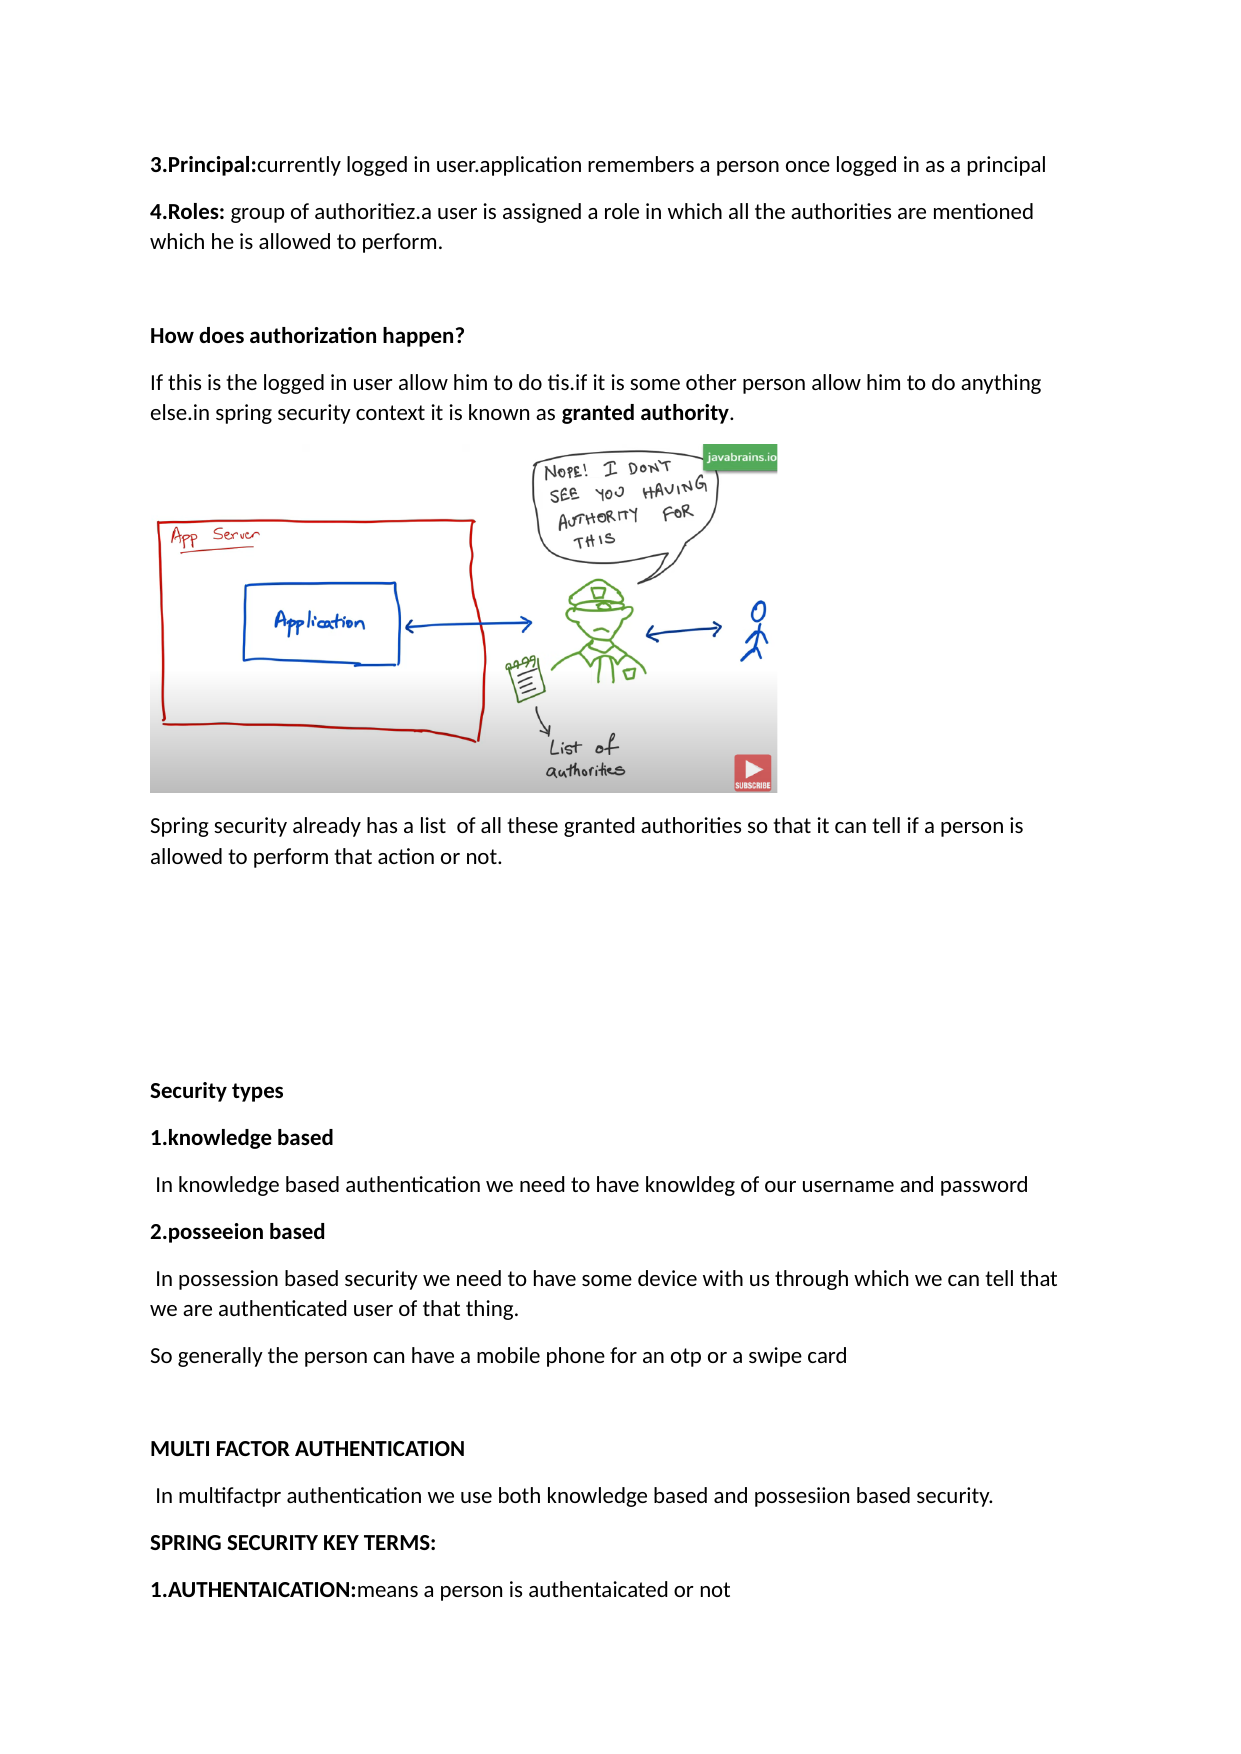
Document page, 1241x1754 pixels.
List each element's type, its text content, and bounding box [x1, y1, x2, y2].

text 1.AUTHENTAICATION:means a person is authentaicated or not [150, 1575, 1090, 1603]
text If this is the logged in user allow him to do tis.if it is some other person allow him to do anything else.in spring security context it is known as granted authority. [150, 368, 1090, 426]
text In possession based security we need to have some device with us through which we can tell that we are authenticated user of that thing. [150, 1264, 1090, 1322]
text 2.posseeion based [150, 1217, 1090, 1245]
text 3.Principal:currently logged in user.application remembers a person once logged in as a principal [150, 150, 1090, 178]
text SPRING SECURITY KEY TERMS: [150, 1528, 1090, 1556]
text 1.knowledge based [150, 1123, 1090, 1151]
text So generally the person can have a mobile phone for an otp or a swipe card [150, 1341, 1090, 1369]
picture [150, 444, 778, 793]
text In multifactpr authentication we use both knowledge based and possesiion based security. [150, 1481, 1090, 1509]
text Spring security already has a list of all these granted authorities so that it can tell if a person is allowed to perform that action or not. [150, 812, 1090, 870]
text 4.Roles: group of authoritiez.a user is assigned a role in which all the authorities are mentioned which he is allowed to perform. [150, 197, 1090, 255]
text How does authorization happen? [150, 321, 1090, 349]
text In knowledge based authentication we need to have knowldeg of our username and password [150, 1170, 1090, 1198]
text MULTI FACTOR AUTHENTICATION [150, 1434, 1090, 1463]
text Security types [150, 1076, 1090, 1104]
